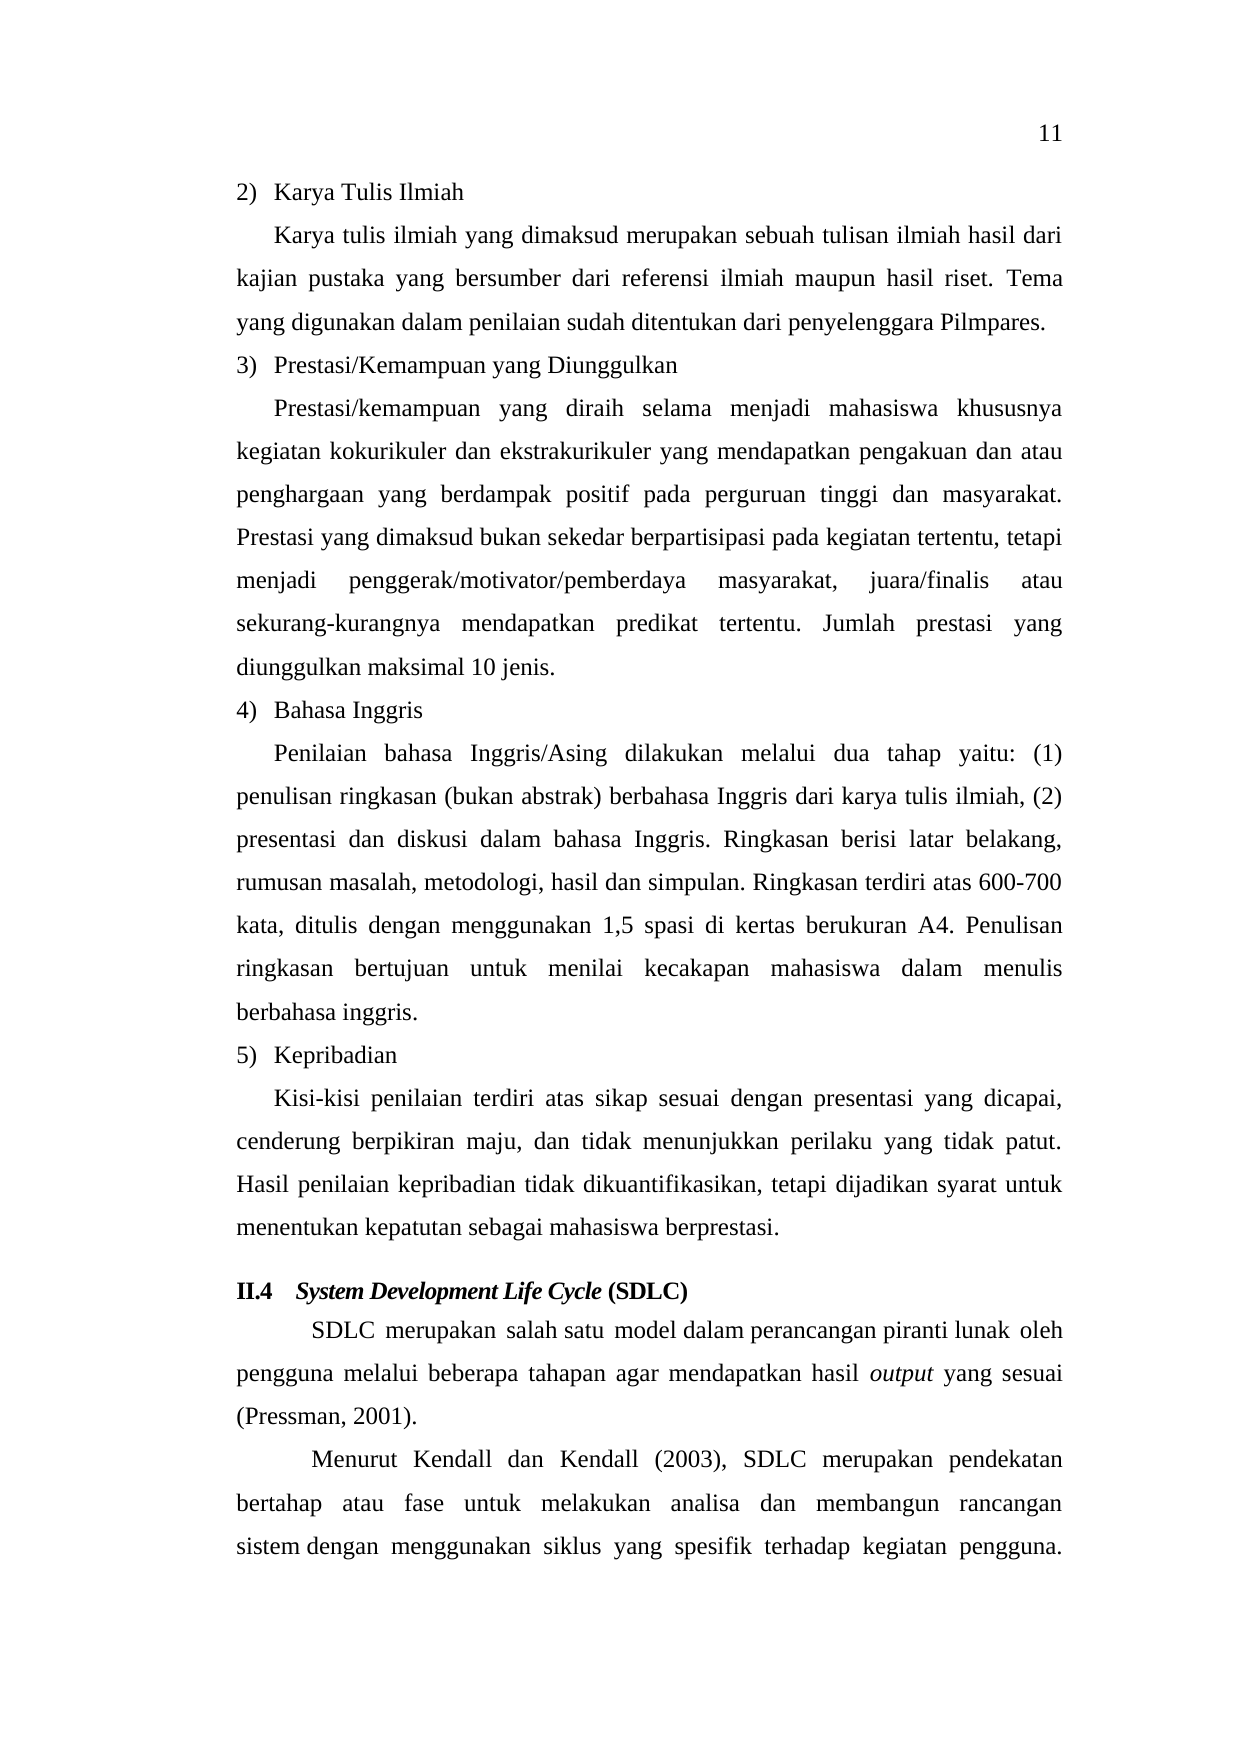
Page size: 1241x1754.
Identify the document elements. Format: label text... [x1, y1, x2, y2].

list Prestasi/kemampuan yang diraih selama menjadi mahasiswa khususnya kegiatan kokurikuler dan ekstrakurikuler yang mendapatkan pengakuan dan atau penghargaan yang berdampak positif pada perguruan tinggi dan masyarakat. Prestasi yang dimaksud bukan sekedar berpartisipasi pada kegiatan tertentu, tetapi menjadi penggerak/motivator/pemberdaya masyarakat, juara/finalis atau sekurang-kurangnya mendapatkan predikat tertentu. Jumlah prestasi yang diunggulkan maksimal 10 jenis. [236, 393, 1063, 680]
list Penilaian bahasa Inggris/Asing dilakukan melalui dua tahap yaitu: (1) penulisan ringkasan (bukan abstrak) berbahasa Inggris dari karya tulis ilmiah, (2) presentasi dan diskusi dalam bahasa Inggris. Ringkasan berisi latar belakang, rumusan masalah, metodologi, hasil dan simpulan. Ringkasan terdiri atas 600-700 kata, ditulis dengan menggunakan 1,5 spasi di kertas berukuran A4. Penulisan ringkasan bertujuan untuk menilai kecakapan mahasiswa dalam menulis berbahasa inggris. [236, 738, 1063, 1025]
list Kepribadian [236, 1040, 1063, 1068]
subtitle System Development Life Cycle (SDLC) [236, 1276, 1063, 1305]
text SDLC merupakan salah satu model dalam perancangan piranti lunak oleh pengguna melalui beberapa tahapan agar mendapatkan hasil output yang sesuai (Pressman, 2001). [236, 1315, 1063, 1430]
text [236, 1444, 1063, 1559]
list Bahasa Inggris [236, 695, 1063, 723]
list Karya Tulis Ilmiah [236, 177, 1063, 206]
list Karya tulis ilmiah yang dimaksud merupakan sebuah tulisan ilmiah hasil dari kajian pustaka yang bersumber dari referensi ilmiah maupun hasil riset. Tema yang digunakan dalam penilaian sudah ditentukan dari penyelenggara Pilmpares. [236, 220, 1063, 335]
list Kisi-kisi penilaian terdiri atas sikap sesuai dengan presentasi yang dicapai, cenderung berpikiran maju, dan tidak menunjukkan perilaku yang tidak patut. Hasil penilaian kepribadian tidak dikuantifikasikan, tetapi dijadikan syarat untuk menentukan kepatutan sebagai mahasiswa berprestasi. [236, 1083, 1063, 1241]
list Prestasi/Kemampuan yang Diunggulkan [236, 350, 1063, 378]
